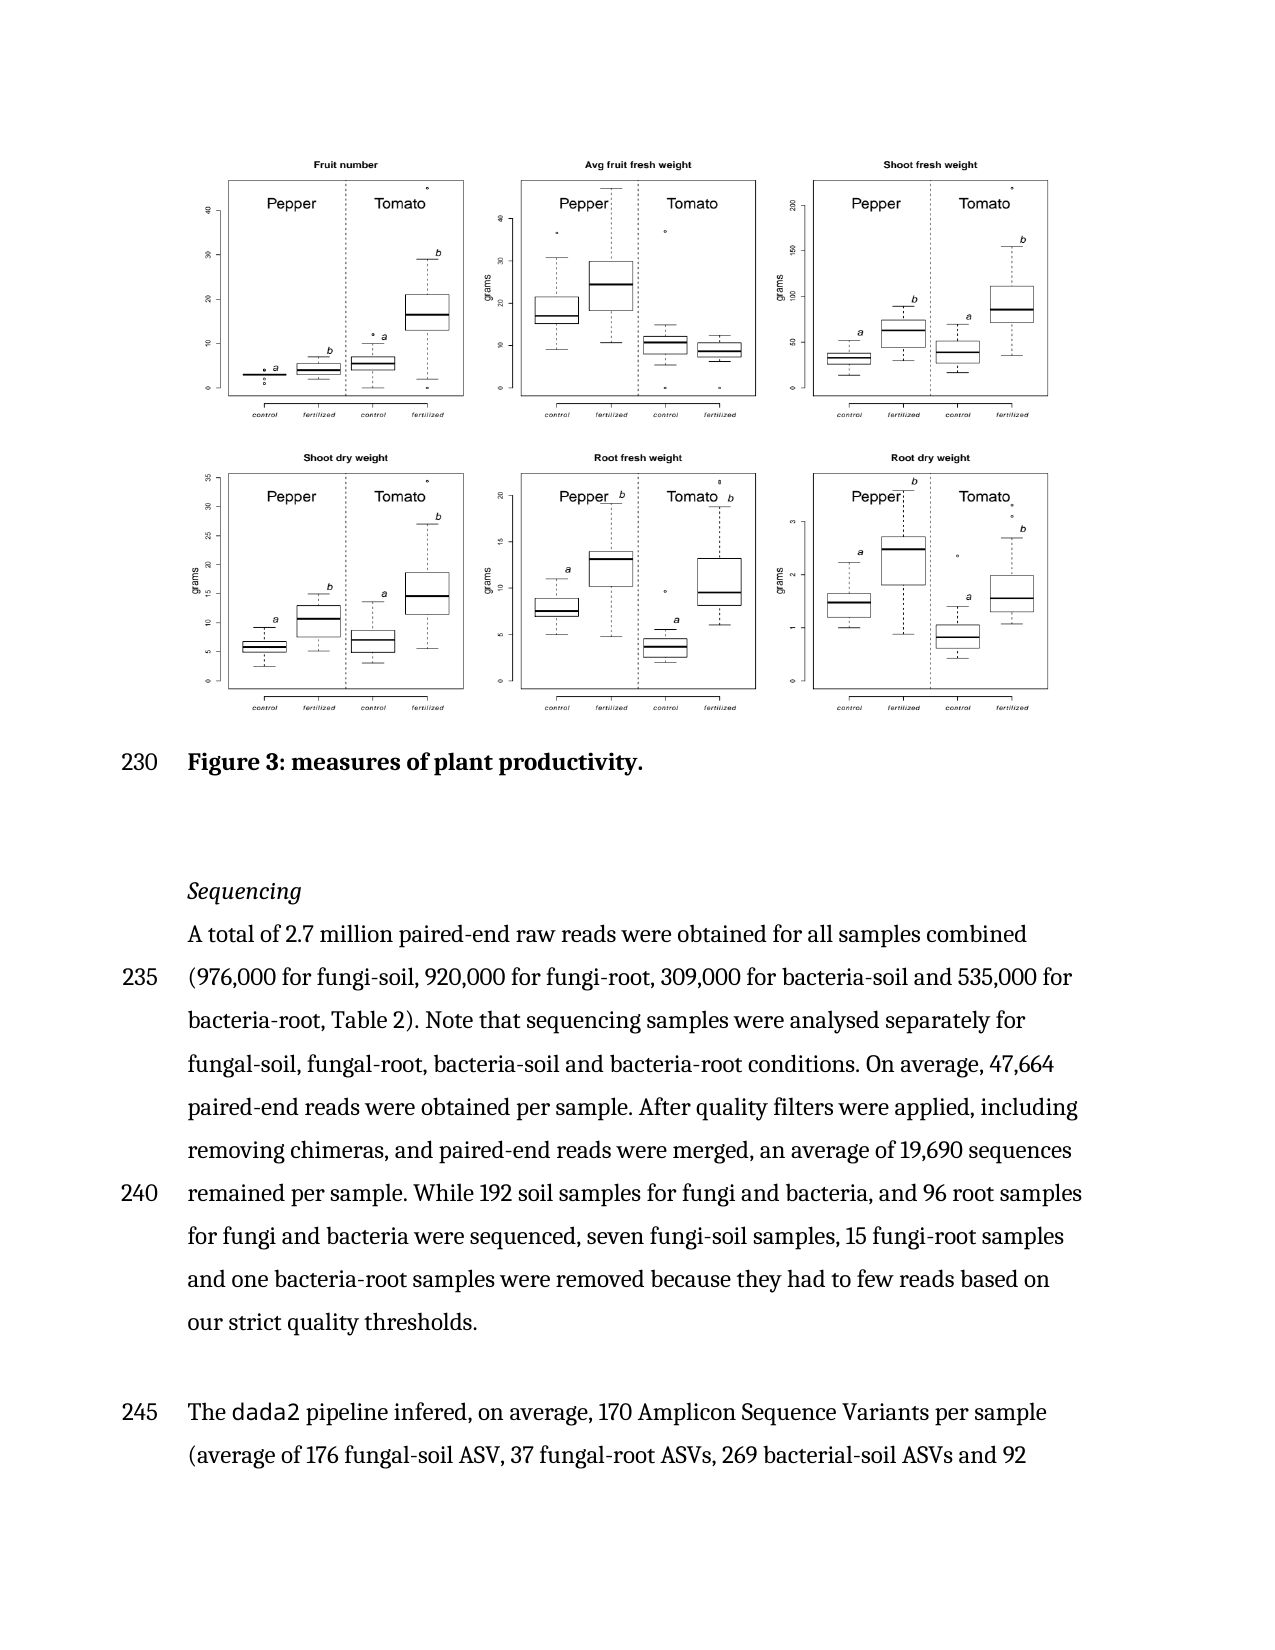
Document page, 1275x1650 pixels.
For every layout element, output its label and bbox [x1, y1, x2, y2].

text [187, 150, 1088, 1470]
